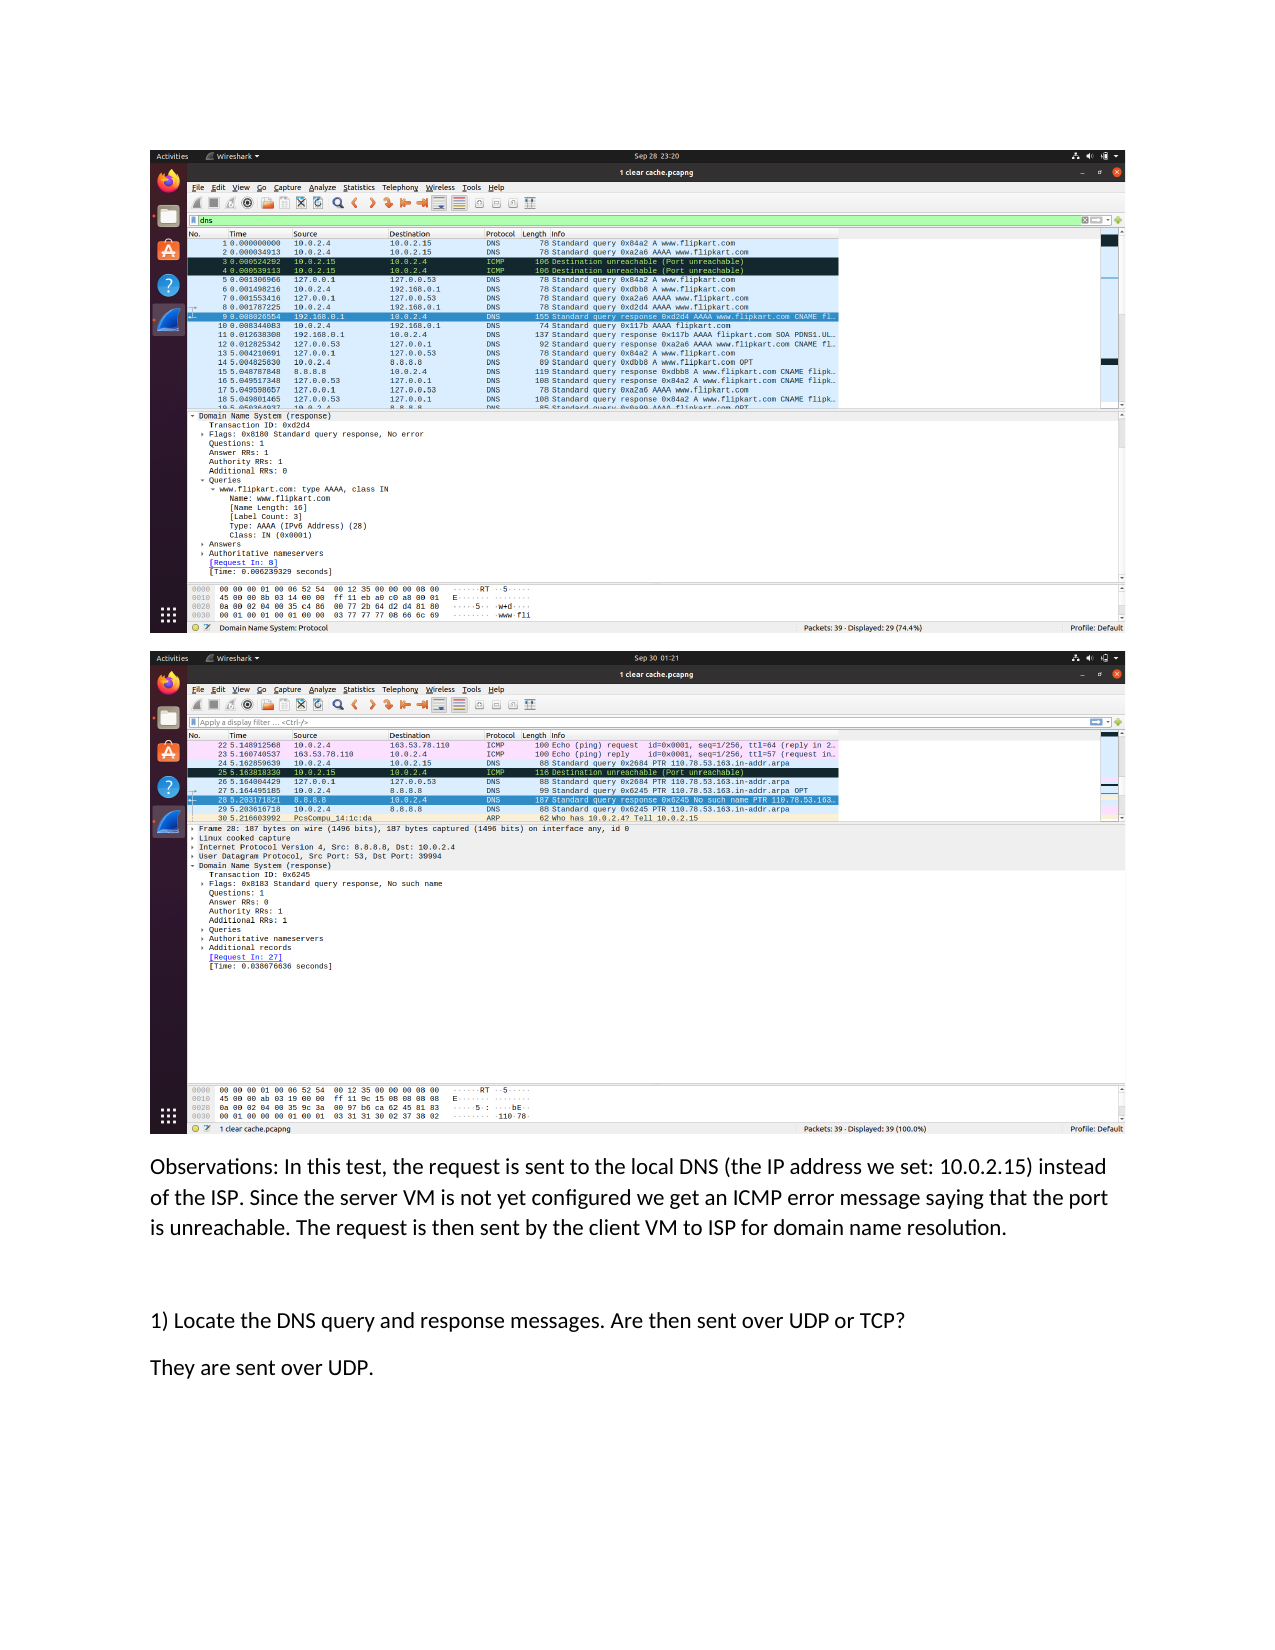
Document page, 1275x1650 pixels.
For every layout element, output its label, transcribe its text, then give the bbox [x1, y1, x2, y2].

text They are sent over UDP. [150, 1353, 1125, 1382]
text Observations: In this test, the request is sent to the local DNS (the IP address we set: 10.0.2.15) instead of the ISP. Since the server VM is not yet configured we get an ICMP error message saying that the port is unreachable. The request is then sent by the client VM to ISP for domain name resolution. [150, 1152, 1125, 1241]
text 1) Locate the DNS query and response messages. Are then sent over UDP or TCP? [150, 1307, 1125, 1335]
picture [150, 150, 1125, 633]
picture [150, 651, 1125, 1134]
